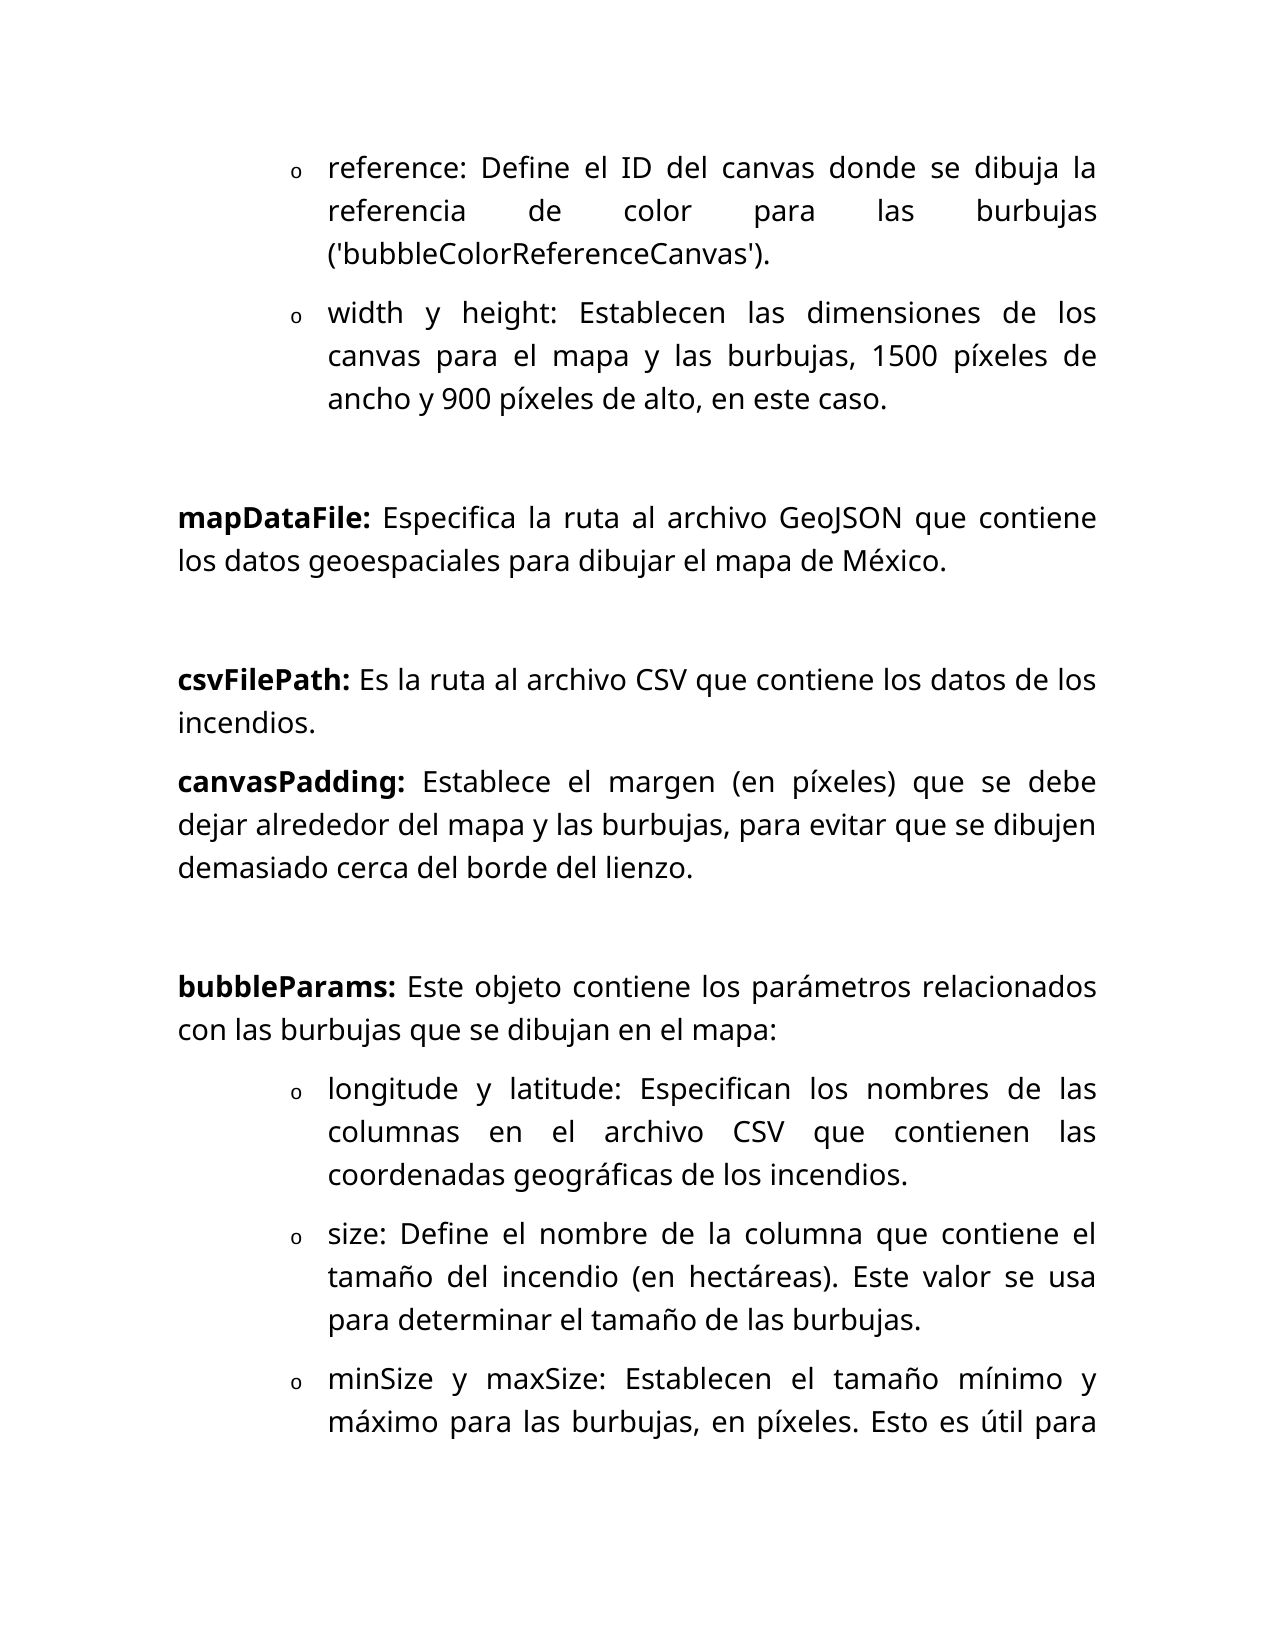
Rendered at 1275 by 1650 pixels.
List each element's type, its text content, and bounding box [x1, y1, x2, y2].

list width y height: Establecen las dimensiones de los canvas para el mapa y las burbujas, 1500 píxeles de ancho y 900 píxeles de alto, en este caso. [290, 293, 1098, 418]
text mapDataFile: Especifica la ruta al archivo GeoJSON que contiene los datos geoespaciales para dibujar el mapa de México. [177, 497, 1098, 580]
text csvFilePath: Es la ruta al archivo CSV que contiene los datos de los incendios. [177, 659, 1098, 742]
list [290, 1358, 1098, 1441]
text bubbleParams: Este objeto contiene los parámetros relacionados con las burbujas que se dibujan en el mapa: [177, 966, 1098, 1048]
list size: Define el nombre de la columna que contiene el tamaño del incendio (en hectáreas). Este valor se usa para determinar el tamaño de las burbujas. [290, 1213, 1098, 1339]
text canvasPadding: Establece el margen (en píxeles) que se debe dejar alrededor del mapa y las burbujas, para evitar que se dibujen demasiado cerca del borde del lienzo. [177, 761, 1098, 887]
list reference: Define el ID del canvas donde se dibuja la referencia de color para las burbujas ('bubbleColorReferenceCanvas'). [290, 148, 1098, 273]
list longitude y latitude: Especifican los nombres de las columnas en el archivo CSV que contienen las coordenadas geográficas de los incendios. [290, 1068, 1098, 1193]
